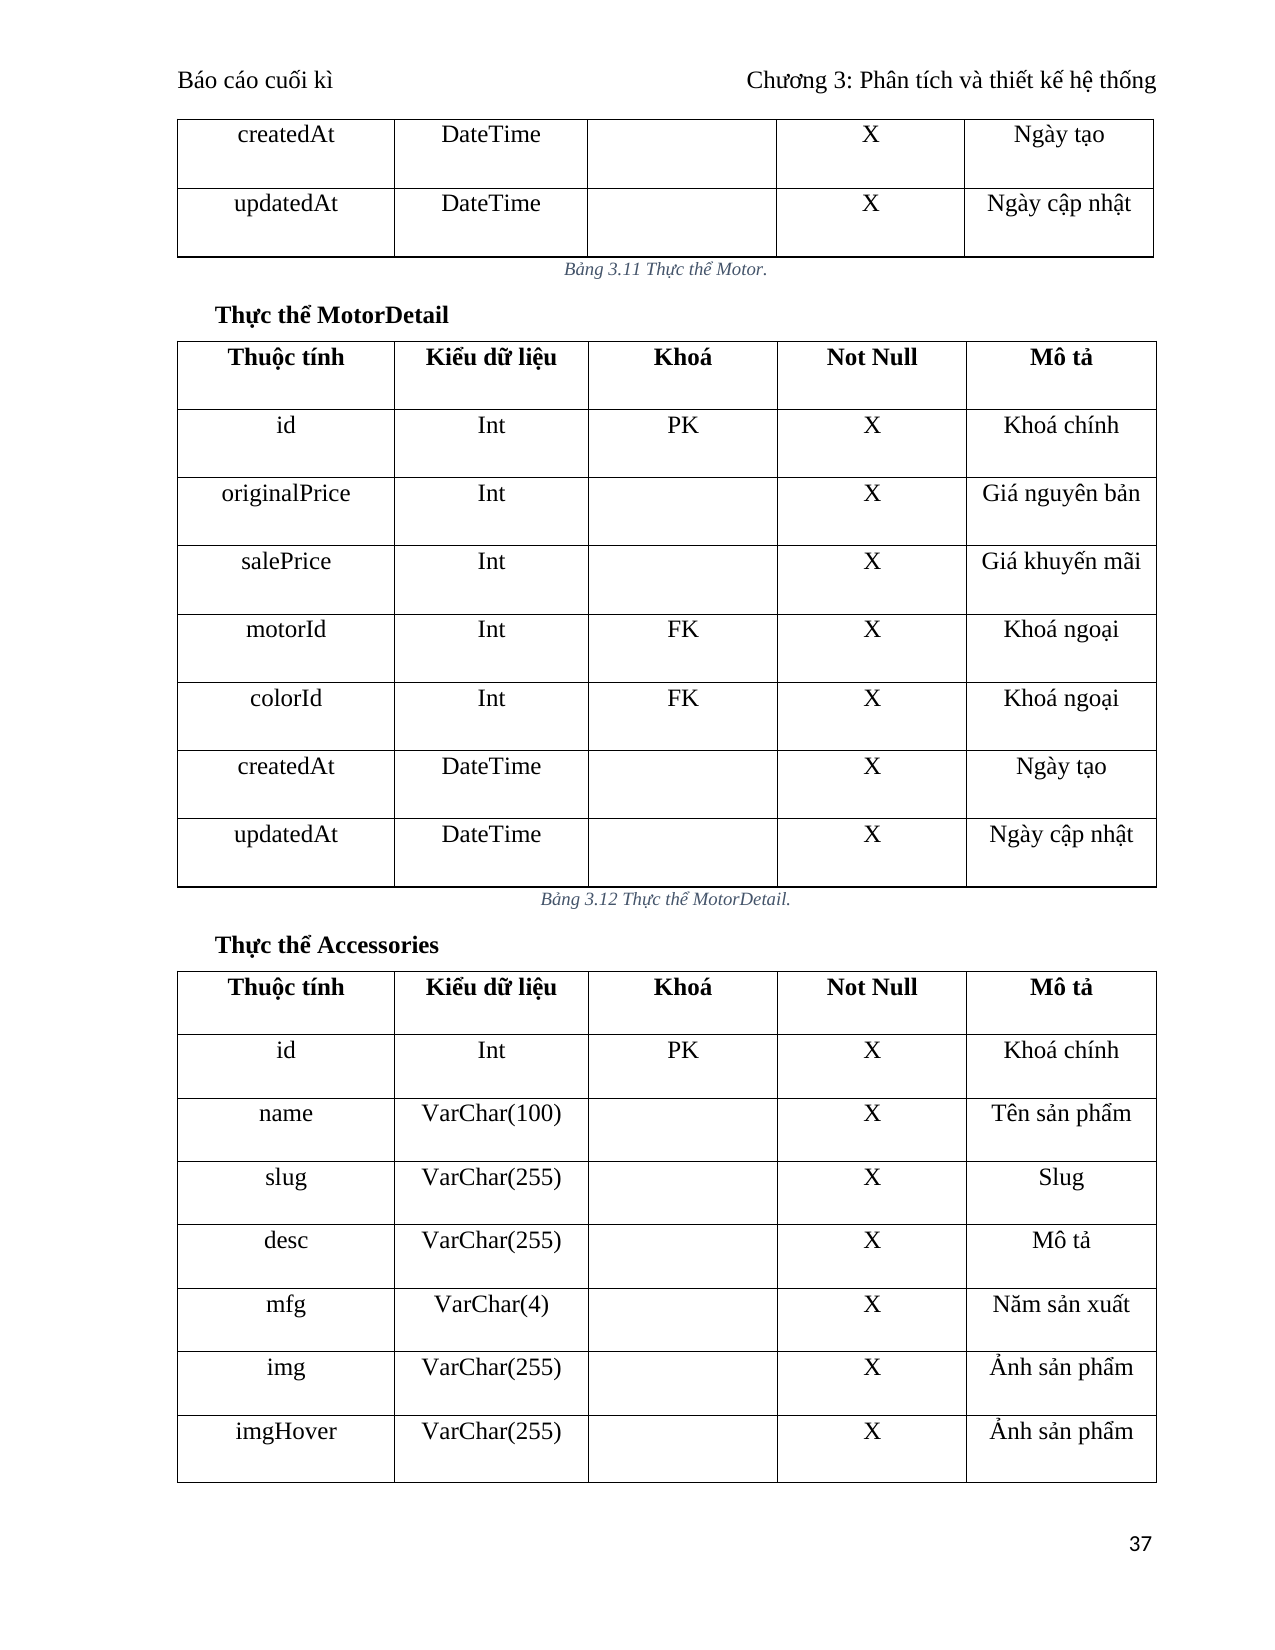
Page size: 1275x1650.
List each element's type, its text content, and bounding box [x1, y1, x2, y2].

text Thực thể MotorDetail [177, 300, 1156, 329]
table_header Khoá [589, 342, 777, 409]
table_cell mfg [178, 1289, 394, 1351]
table_cell X [777, 189, 964, 256]
table_cell X [778, 478, 966, 545]
table_cell [589, 1225, 777, 1288]
table_cell img [178, 1352, 394, 1415]
table_cell Ngày cập nhật [965, 189, 1153, 256]
table_cell VarChar(255) [395, 1416, 588, 1482]
table_cell Khoá ngoại [967, 683, 1156, 750]
table_cell updatedAt [178, 819, 394, 886]
text Bảng 3.12 Thực thể MotorDetail. [177, 888, 1156, 909]
table_cell X [778, 1099, 966, 1161]
table_cell Ảnh sản phẩm [967, 1352, 1156, 1415]
table_cell Int [395, 410, 588, 477]
table_cell [589, 1162, 777, 1224]
table_cell Ngày cập nhật [967, 819, 1156, 886]
table_header Not Null [778, 972, 966, 1034]
table_cell Int [395, 1035, 588, 1097]
table_cell PK [589, 1035, 777, 1097]
table_cell PK [589, 410, 777, 477]
table_cell Giá khuyến mãi [967, 546, 1156, 613]
table_cell X [778, 1225, 966, 1288]
table_cell X [778, 751, 966, 818]
table_header Kiểu dữ liệu [395, 342, 588, 409]
table_cell Int [395, 478, 588, 545]
table_cell [588, 189, 776, 256]
table_cell X [778, 546, 966, 613]
table_cell DateTime [395, 189, 587, 256]
text Bảng 3.11 Thực thể Motor. [177, 257, 1156, 279]
table_cell FK [589, 683, 777, 750]
table_cell [589, 1352, 777, 1415]
table_cell [588, 120, 776, 187]
table_cell imgHover [178, 1416, 394, 1482]
table_header Not Null [778, 342, 966, 409]
table_cell FK [589, 615, 777, 682]
table_cell createdAt [178, 751, 394, 818]
table_cell createdAt [178, 120, 394, 187]
table_cell Ngày tạo [967, 751, 1156, 818]
table_cell originalPrice [178, 478, 394, 545]
table_cell [589, 819, 777, 886]
table_cell Ngày tạo [965, 120, 1153, 187]
table_header Mô tả [967, 972, 1156, 1034]
table_cell [589, 1416, 777, 1482]
table_cell salePrice [178, 546, 394, 613]
table_cell VarChar(4) [395, 1289, 588, 1351]
table_cell desc [178, 1225, 394, 1288]
table_cell Ảnh sản phẩm [967, 1416, 1156, 1482]
table_cell motorId [178, 615, 394, 682]
table_cell Tên sản phẩm [967, 1099, 1156, 1161]
table_cell Giá nguyên bản [967, 478, 1156, 545]
table_cell VarChar(100) [395, 1099, 588, 1161]
table_cell X [778, 819, 966, 886]
table_cell X [778, 1416, 966, 1482]
table_cell X [778, 1352, 966, 1415]
table_cell [589, 1289, 777, 1351]
table_header Thuộc tính [178, 972, 394, 1034]
table_cell name [178, 1099, 394, 1161]
table_cell X [778, 1035, 966, 1097]
table_cell id [178, 1035, 394, 1097]
text Thực thể Accessories [177, 930, 1156, 959]
table_header Kiểu dữ liệu [395, 972, 588, 1034]
table_cell [589, 478, 777, 545]
table_cell colorId [178, 683, 394, 750]
table_cell VarChar(255) [395, 1225, 588, 1288]
table_cell Khoá chính [967, 1035, 1156, 1097]
table_cell Int [395, 615, 588, 682]
table_cell X [778, 410, 966, 477]
table_cell [589, 1099, 777, 1161]
table_header Mô tả [967, 342, 1156, 409]
table_cell Int [395, 683, 588, 750]
table_cell slug [178, 1162, 394, 1224]
table_cell Slug [967, 1162, 1156, 1224]
table_header Thuộc tính [178, 342, 394, 409]
table_cell Int [395, 546, 588, 613]
table_cell [589, 751, 777, 818]
table_cell VarChar(255) [395, 1352, 588, 1415]
table_cell id [178, 410, 394, 477]
table_cell VarChar(255) [395, 1162, 588, 1224]
table_cell [589, 546, 777, 613]
table_cell X [778, 615, 966, 682]
table_cell DateTime [395, 751, 588, 818]
table_cell X [778, 1162, 966, 1224]
table_cell X [778, 1289, 966, 1351]
table_cell Khoá chính [967, 410, 1156, 477]
table_cell X [778, 683, 966, 750]
table_cell X [777, 120, 964, 187]
table_cell Khoá ngoại [967, 615, 1156, 682]
table_cell DateTime [395, 120, 587, 187]
table_cell updatedAt [178, 189, 394, 256]
table_cell Năm sản xuất [967, 1289, 1156, 1351]
table_header Khoá [589, 972, 777, 1034]
table_cell Mô tả [967, 1225, 1156, 1288]
table_cell DateTime [395, 819, 588, 886]
